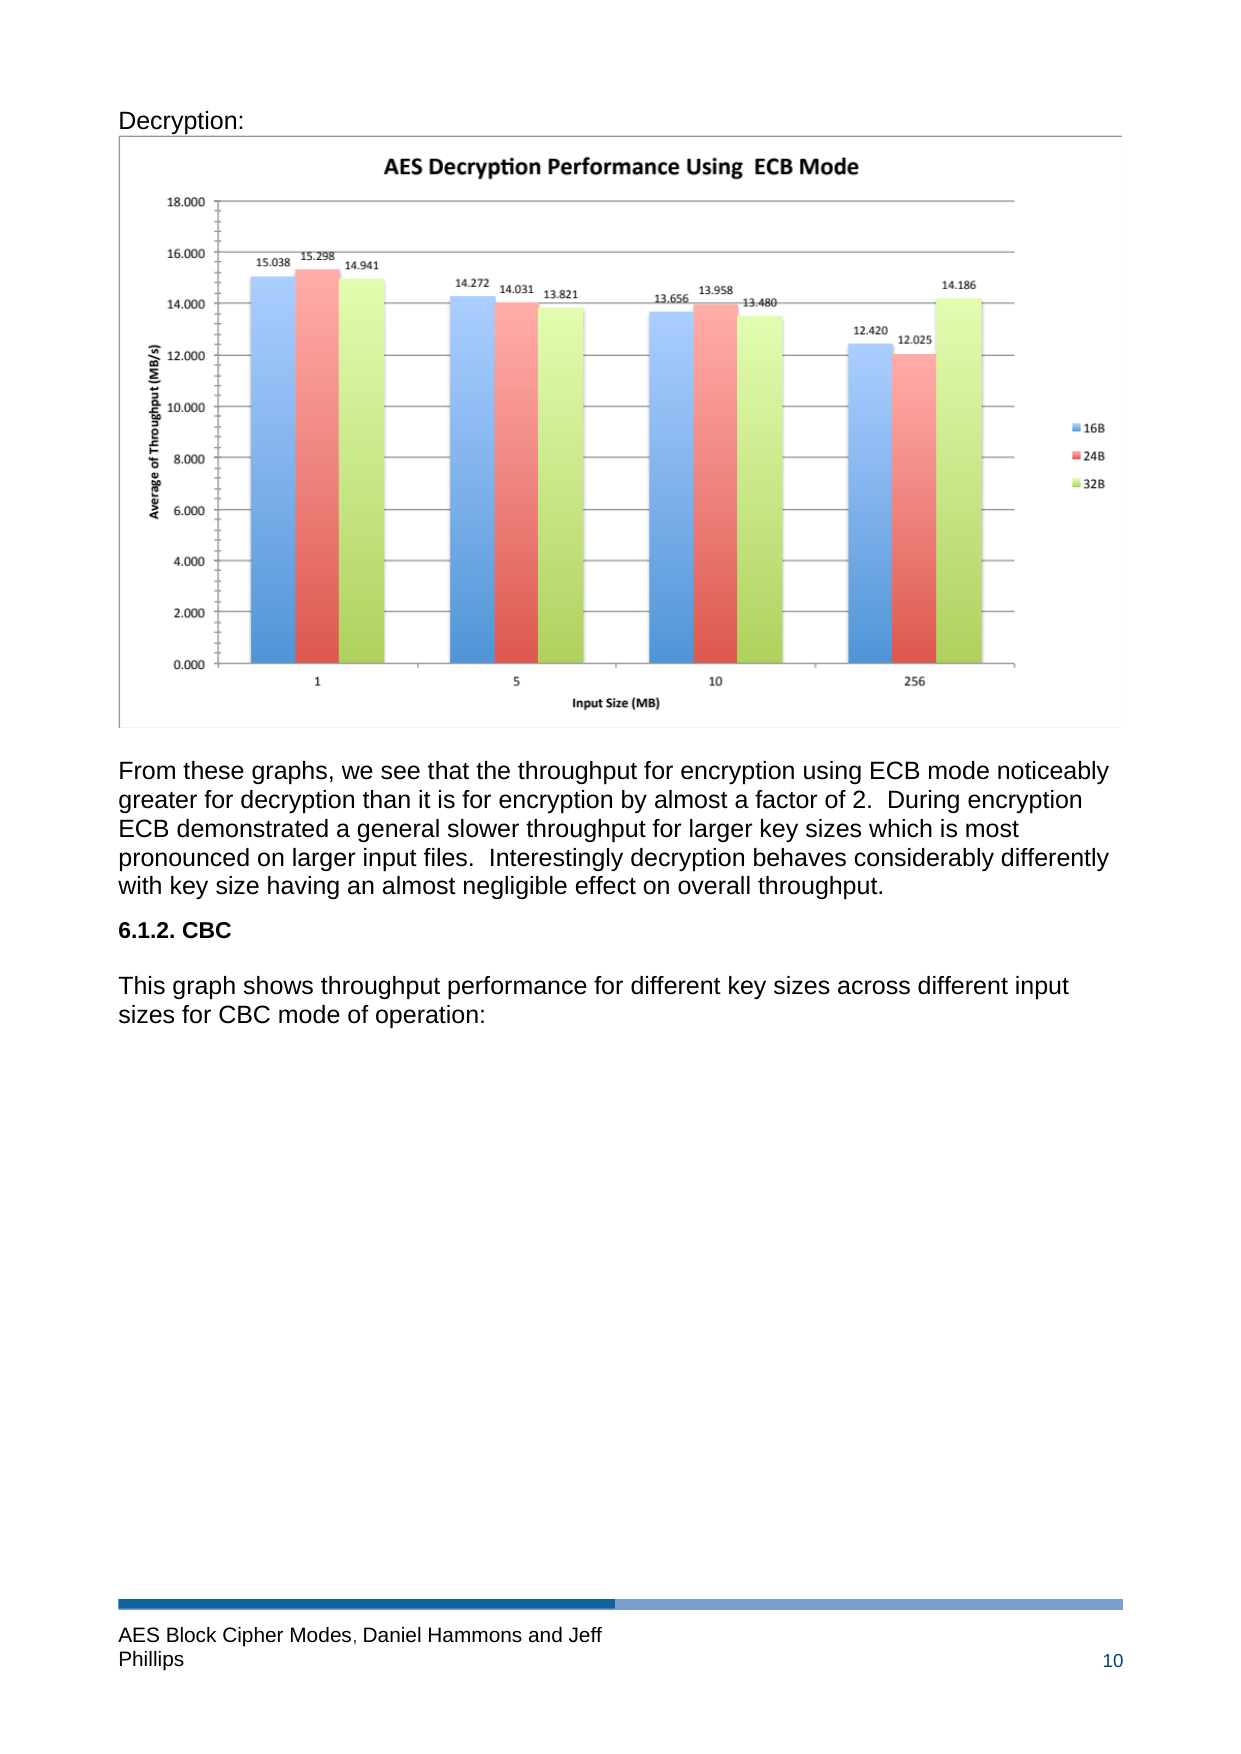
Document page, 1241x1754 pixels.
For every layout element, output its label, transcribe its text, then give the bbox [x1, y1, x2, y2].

text Decryption: [118, 106, 1122, 135]
subtitle CBC [118, 917, 1122, 943]
text From these graphs, we see that the throughput for encryption using ECB mode noticeably greater for decryption than it is for encryption by almost a factor of 2. During encryption ECB demonstrated a general slower throughput for larger key sizes which is most pronounced on larger input files. Interestingly decryption behaves considerably differently with key size having an almost negligible effect on overall throughput. [118, 756, 1122, 900]
text This graph shows throughput performance for different key sizes across different input sizes for CBC mode of operation: [118, 971, 1122, 1029]
picture [118, 1599, 1123, 1610]
